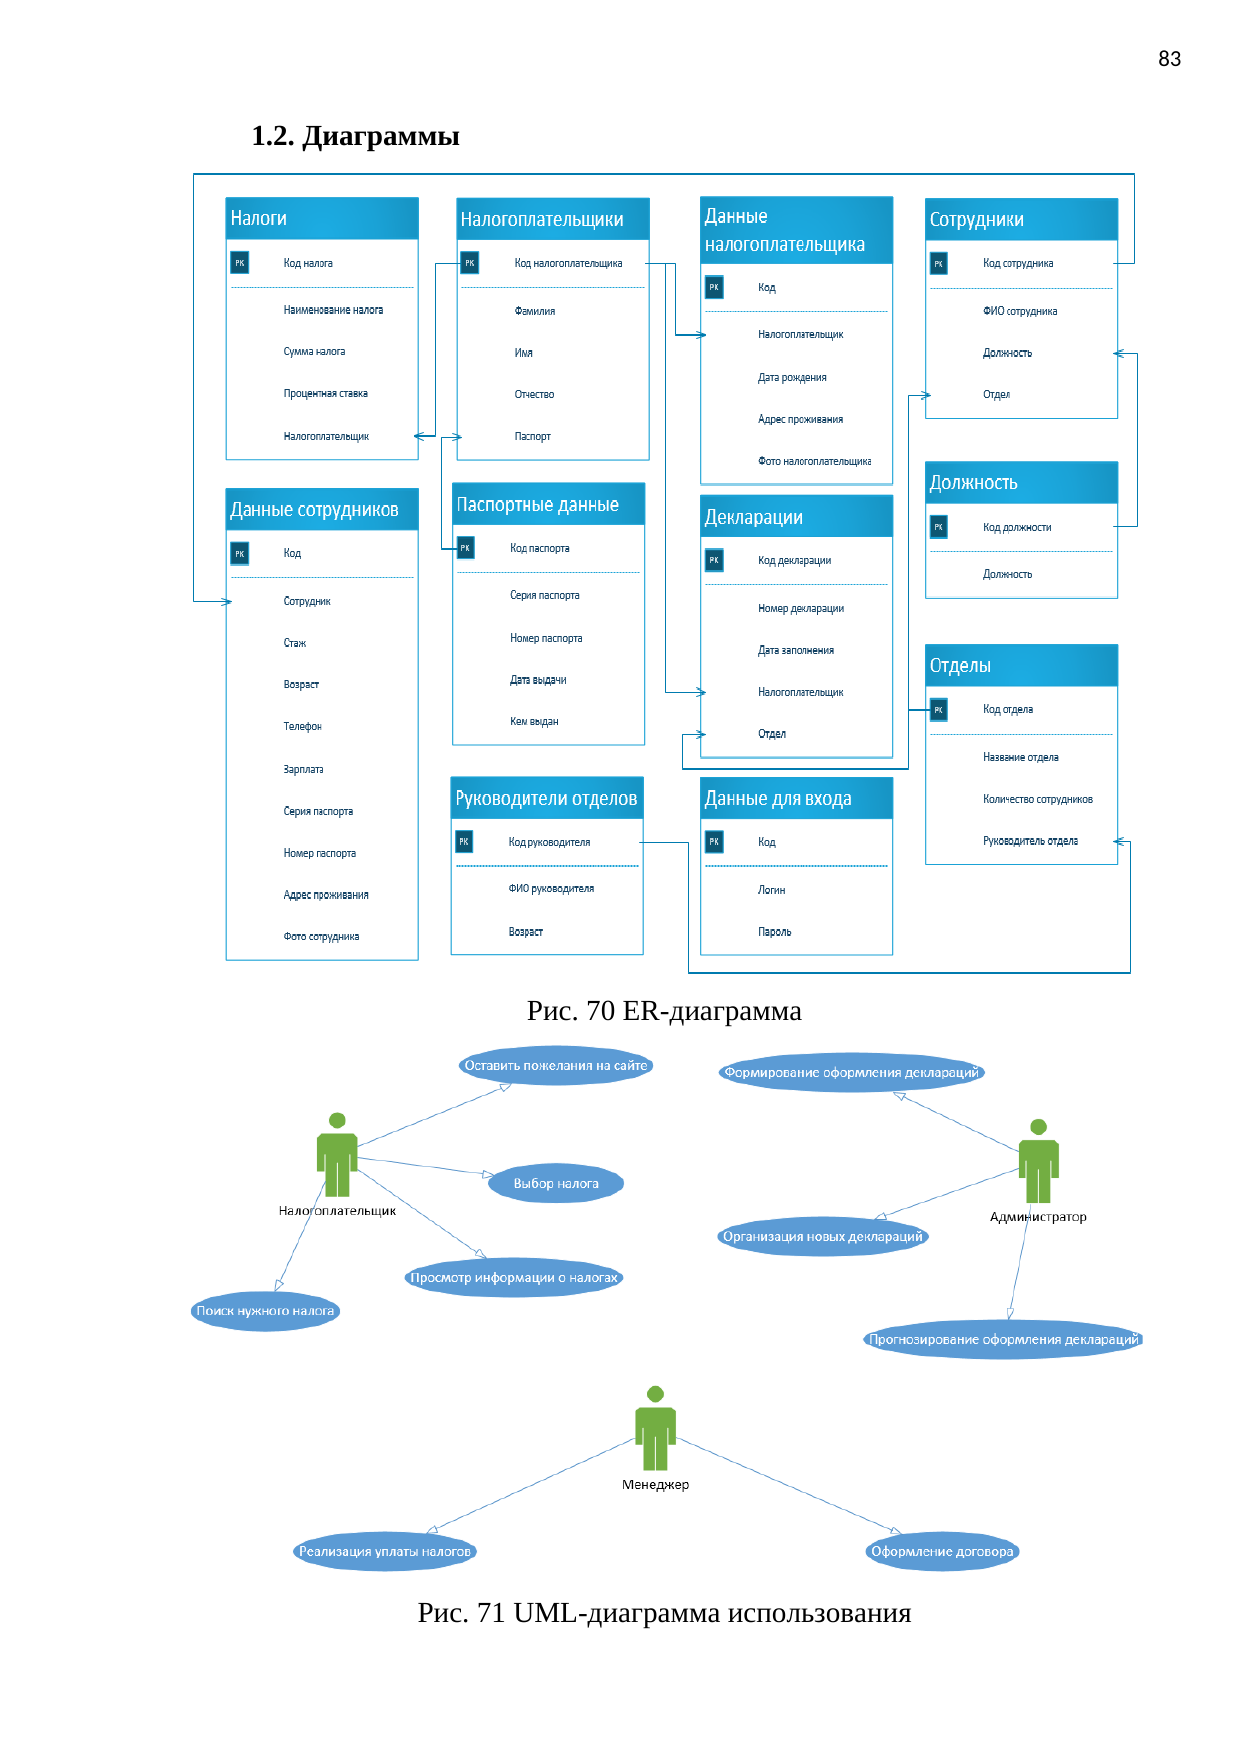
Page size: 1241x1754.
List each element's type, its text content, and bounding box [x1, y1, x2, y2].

picture [183, 168, 1146, 980]
text Рис. 71 UML-диаграмма использования [177, 1595, 1152, 1628]
picture [186, 1043, 1143, 1581]
text 1.2. Диаграммы [177, 118, 1152, 152]
text Рис. 70 ER-диаграмма [177, 993, 1152, 1027]
